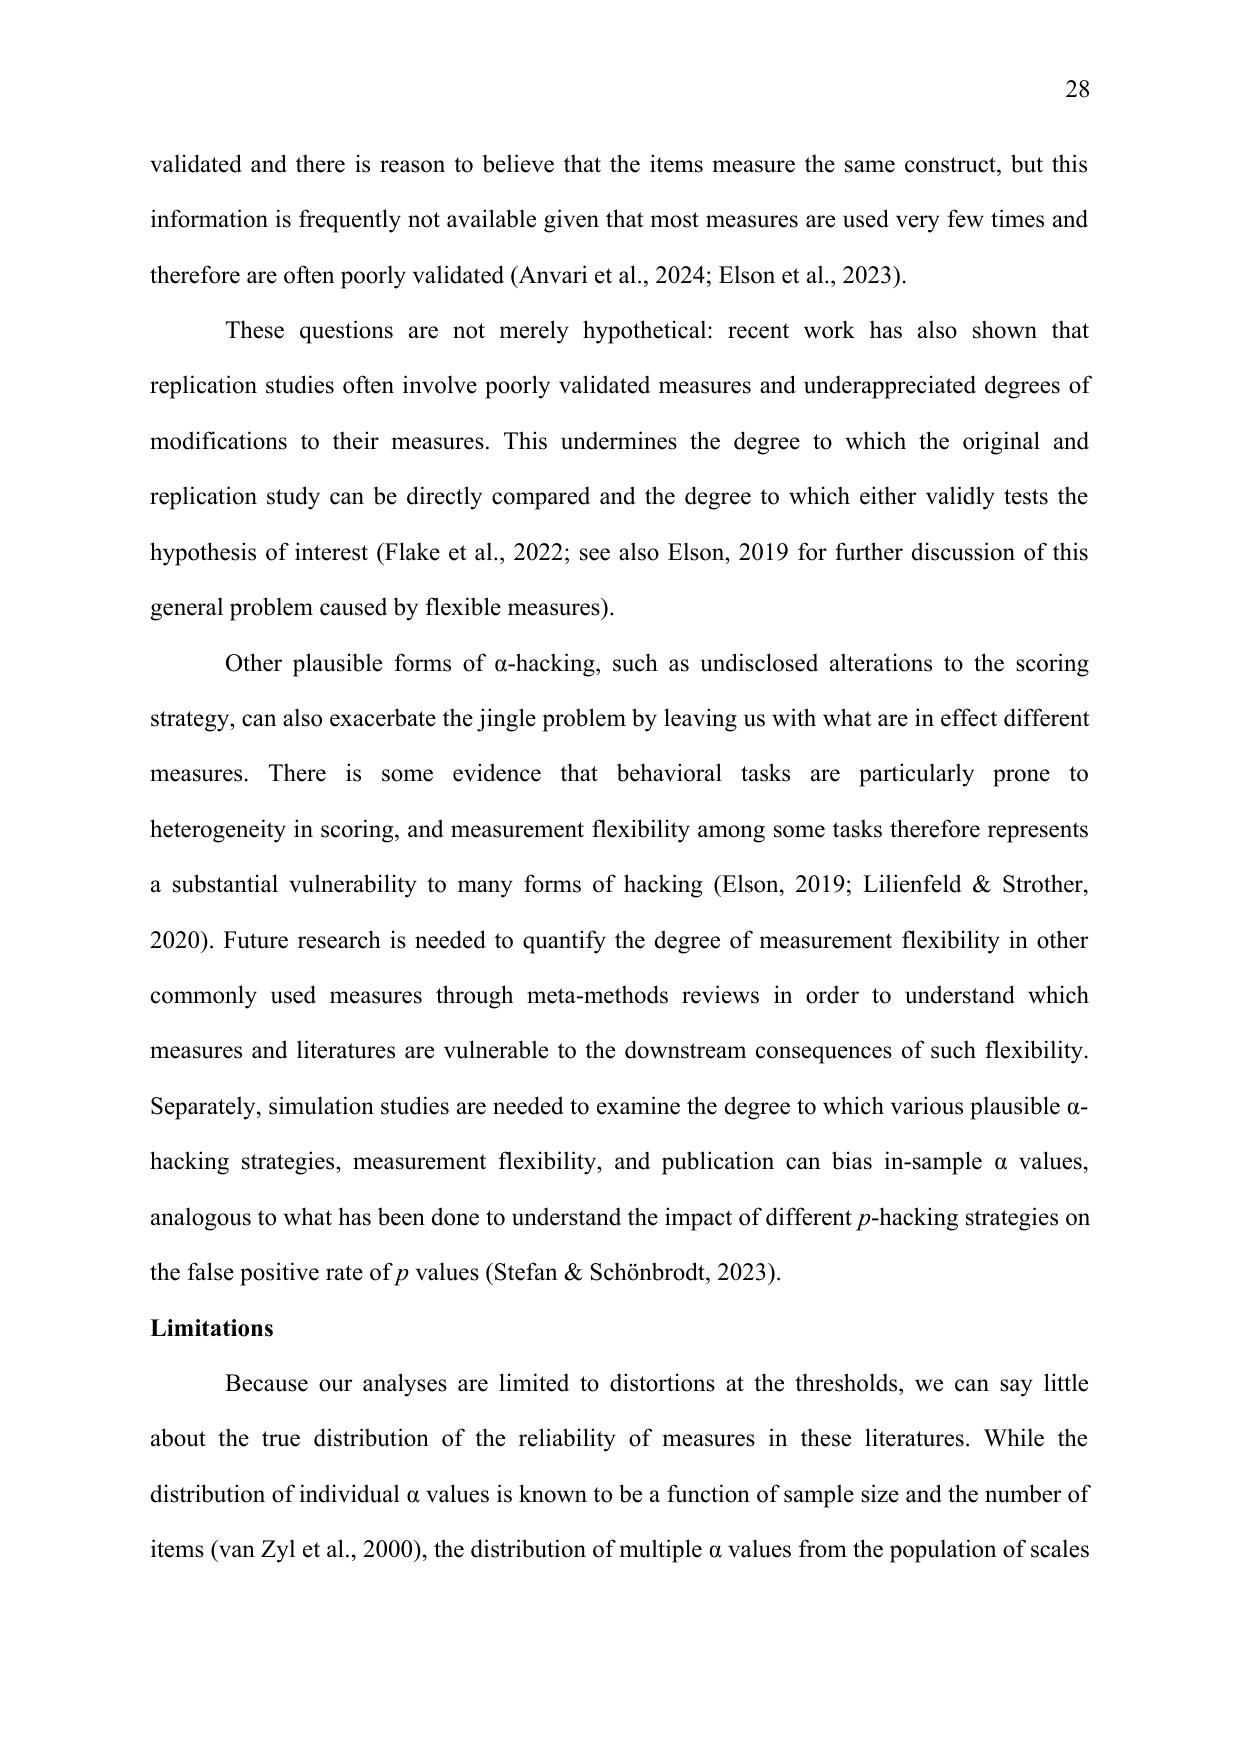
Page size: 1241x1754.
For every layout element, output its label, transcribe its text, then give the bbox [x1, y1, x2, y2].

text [150, 1369, 1090, 1563]
text Other plausible forms of α-hacking, such as undisclosed alterations to the scoring strategy, can also exacerbate the jingle problem by leaving us with what are in effect different measures. There is some evidence that behavioral tasks are particularly prone to heterogeneity in scoring, and measurement flexibility among some tasks therefore represents a substantial vulnerability to many forms of hacking (Elson, 2019; Lilienfeld & Strother, 2020). Future research is needed to quantify the degree of measurement flexibility in other commonly used measures through meta-methods reviews in order to understand which measures and literatures are vulnerable to the downstream consequences of such flexibility. Separately, simulation studies are needed to examine the degree to which various plausible α-hacking strategies, measurement flexibility, and publication can bias in-sample α values, analogous to what has been done to understand the impact of different p-hacking strategies on the false positive rate of p values (Stefan & Schönbrodt, 2023). [150, 649, 1090, 1286]
subtitle Limitations [150, 1314, 1090, 1341]
text These questions are not merely hypothetical: recent work has also shown that replication studies often involve poorly validated measures and underappreciated degrees of modifications to their measures. This undermines the degree to which the original and replication study can be directly compared and the degree to which either validly tests the hypothesis of interest (Flake et al., 2022; see also Elson, 2019 for further discussion of this general problem caused by flexible measures). [150, 316, 1090, 621]
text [150, 150, 1090, 288]
